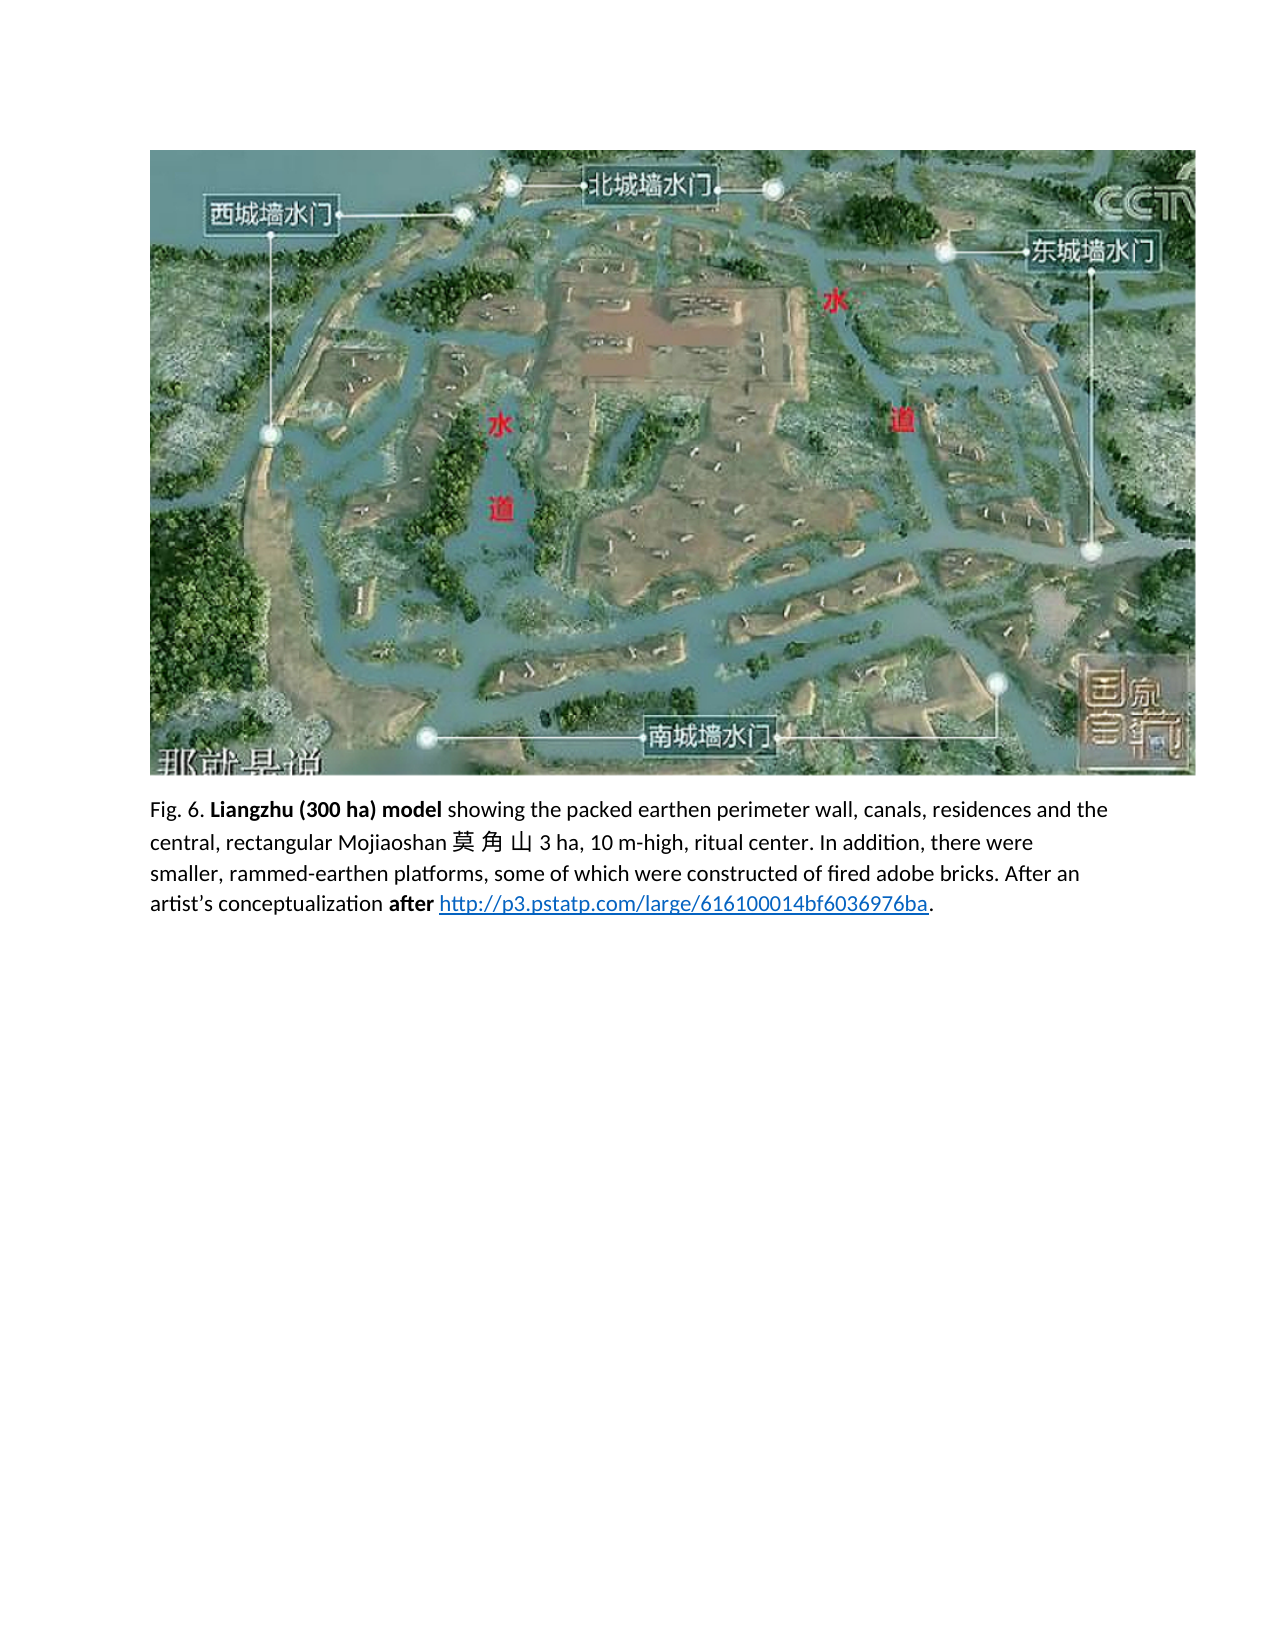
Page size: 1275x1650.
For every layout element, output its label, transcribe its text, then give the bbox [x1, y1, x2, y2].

text Fig. 6. Liangzhu (300 ha) model showing the packed earthen perimeter wall, canals, residences and the central, rectangular Mojiaoshan 莫 角 山 3 ha, 10 m-high, ritual center. In addition, there were smaller, rammed-earthen platforms, some of which were constructed of fired adobe bricks. After an artist’s conceptualization after http://p3.pstatp.com/large/616100014bf6036976ba. [150, 795, 1125, 917]
